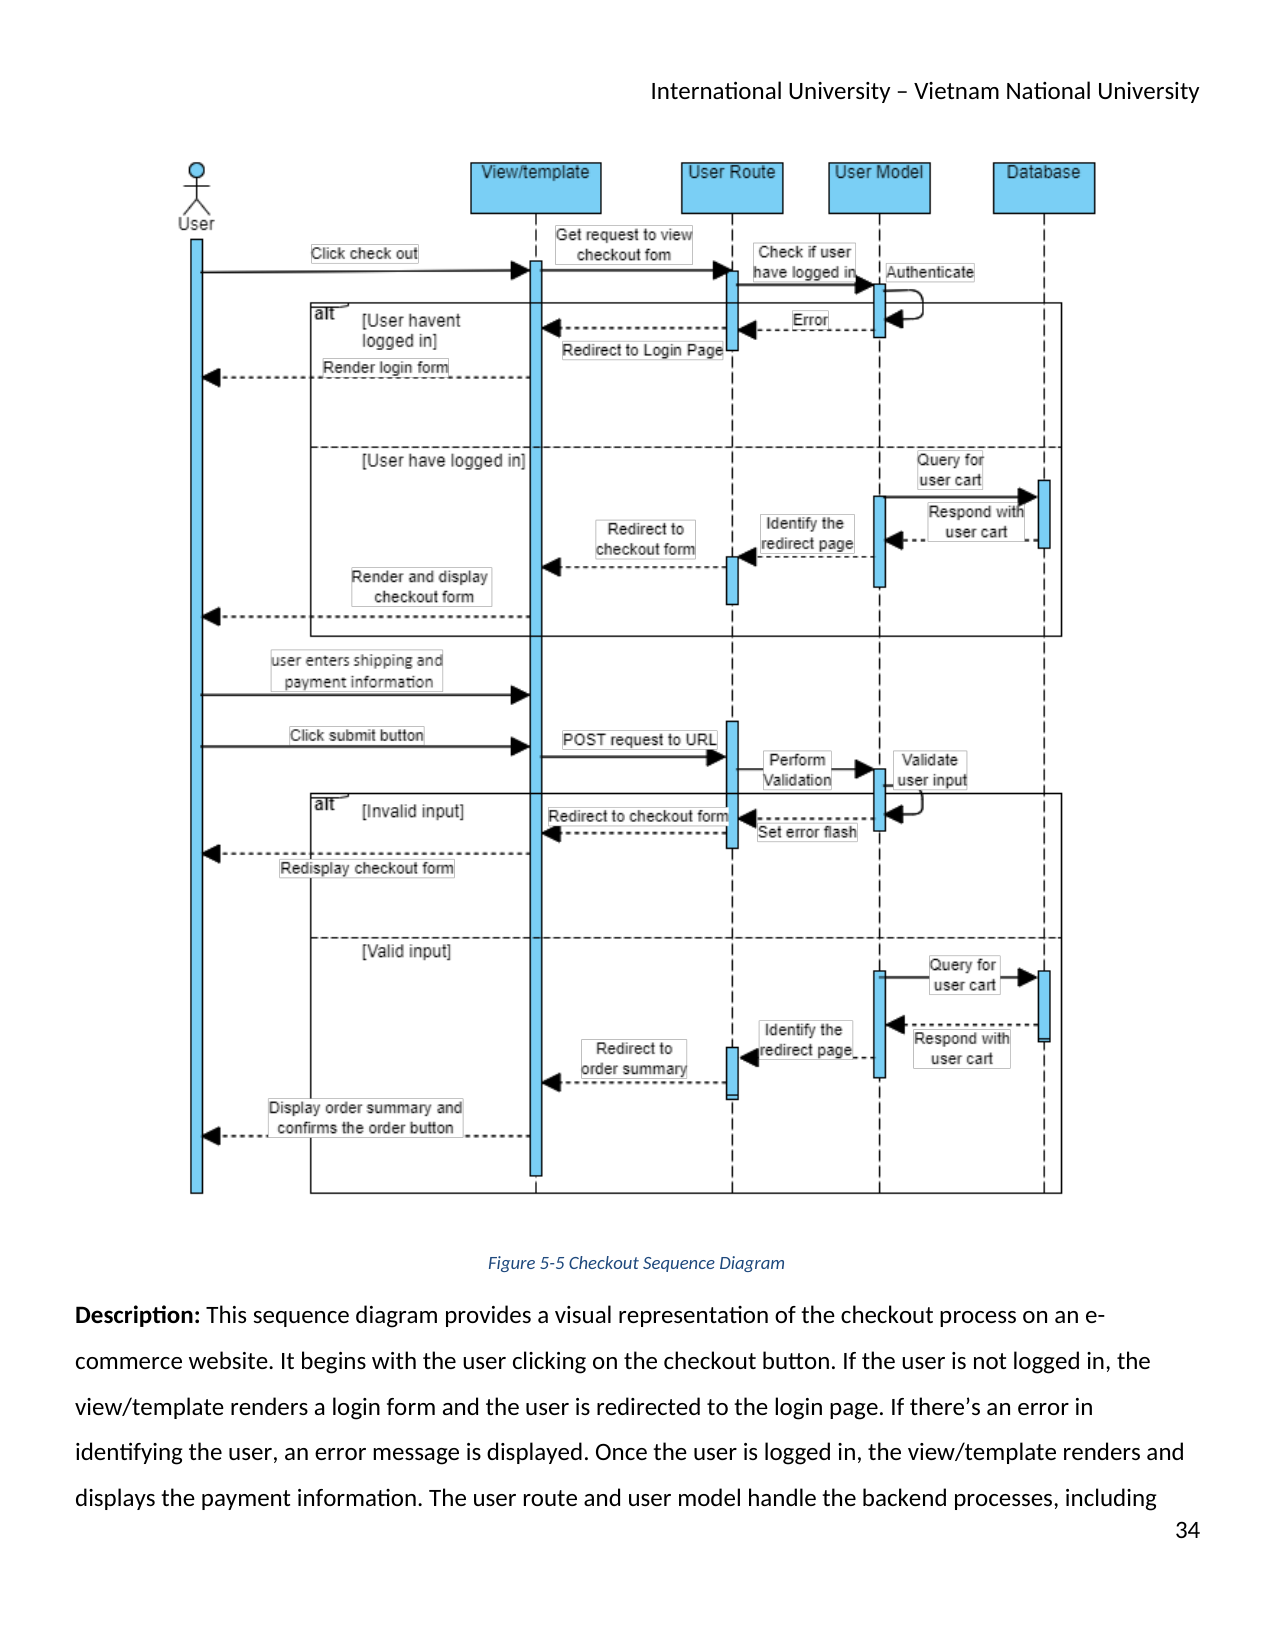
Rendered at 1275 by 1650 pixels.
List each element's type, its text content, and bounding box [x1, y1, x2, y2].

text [75, 1299, 1200, 1513]
text Figure 5-5 Checkout Sequence Diagram [75, 1251, 1200, 1274]
picture [150, 136, 1125, 1236]
